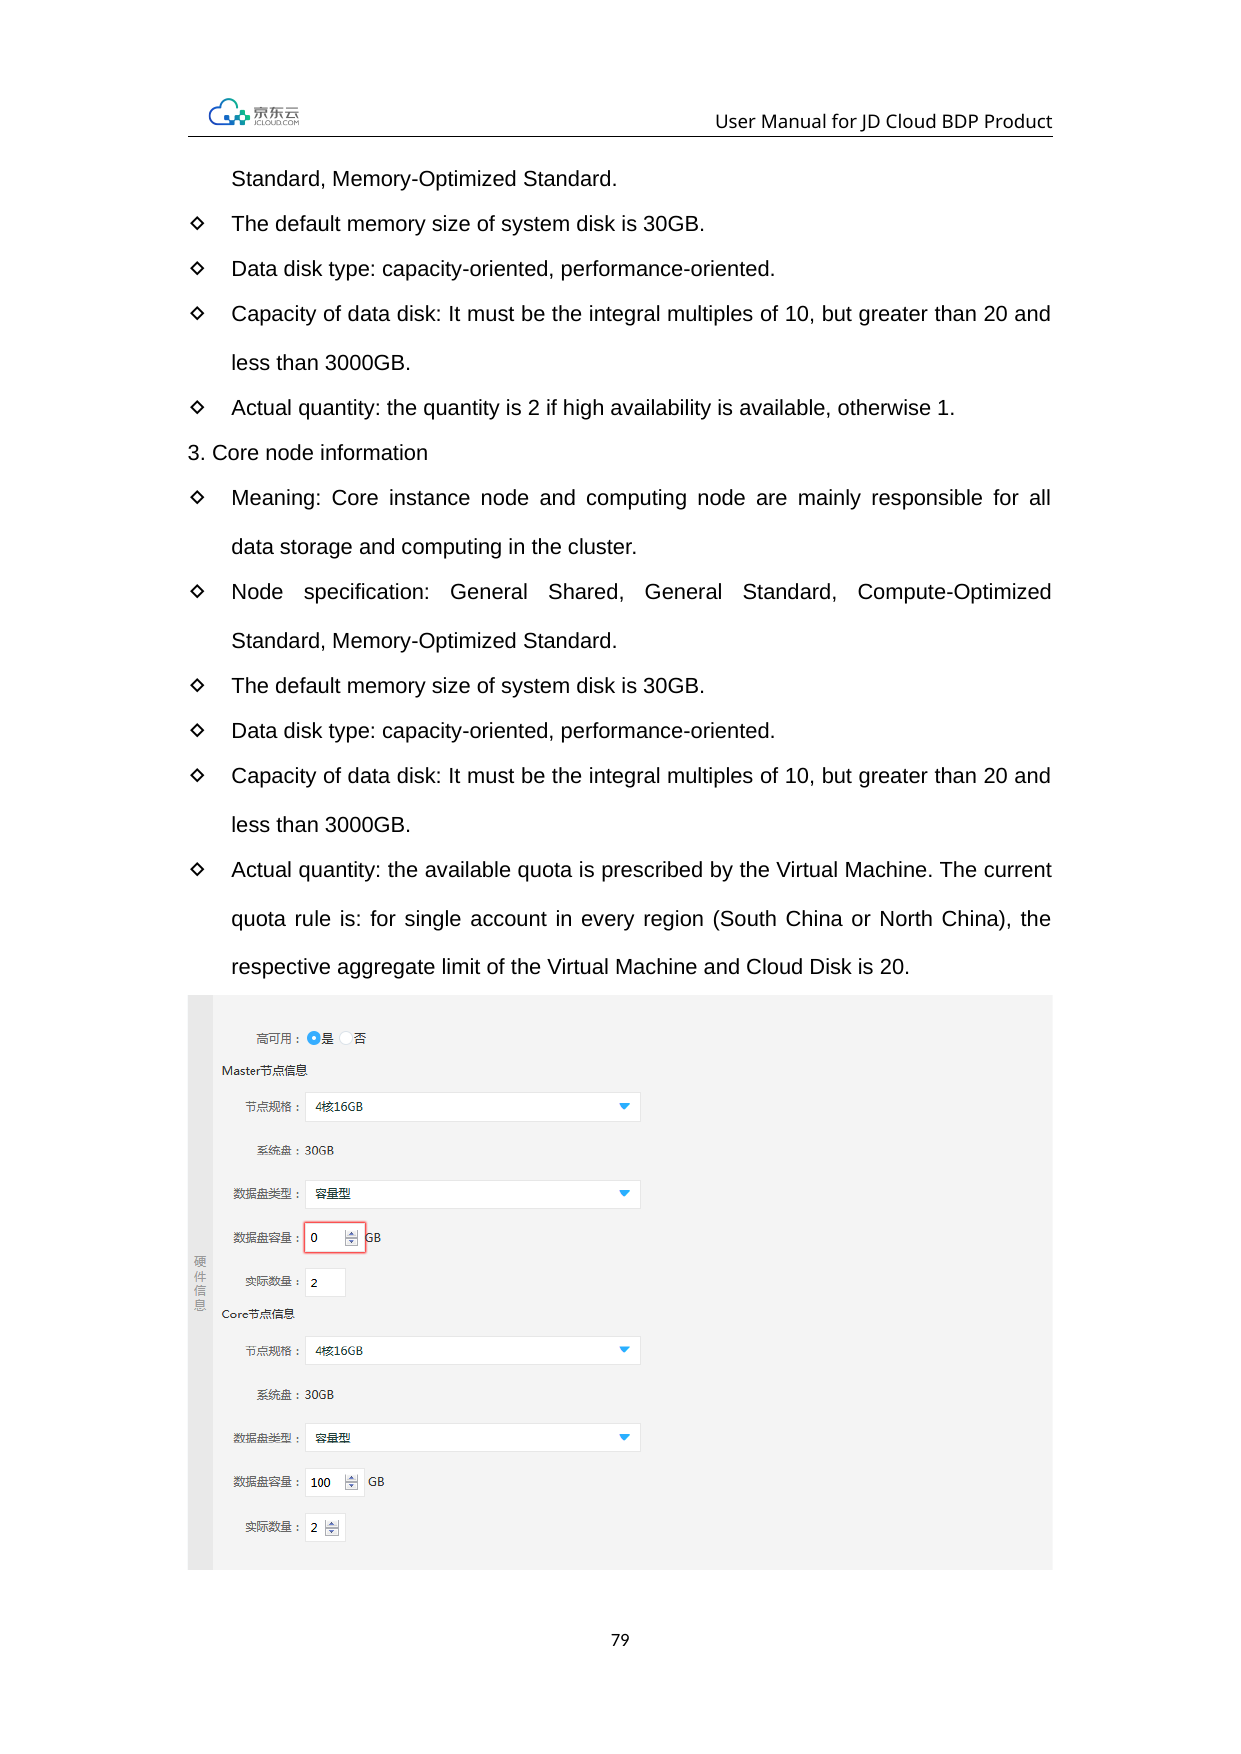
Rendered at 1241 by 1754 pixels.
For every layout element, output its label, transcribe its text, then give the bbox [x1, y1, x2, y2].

list Actual quantity: the quantity is 2 if high availability is available, otherwise 1. [187, 391, 1053, 424]
picture [187, 88, 340, 129]
text 3. Core node information [187, 436, 1053, 469]
list The default memory size of system disk is 30GB. [187, 207, 1053, 239]
list Meaning: Core instance node and computing node are mainly responsible for all data storage and computing in the cluster. [187, 481, 1053, 563]
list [187, 162, 1053, 194]
list The default memory size of system disk is 30GB. [187, 669, 1053, 702]
list Actual quantity: the available quota is prescribed by the Virtual Machine. The current quota rule is: for single account in every region (South China or North China), the respective aggregate limit of the Virtual Machine and Cloud Disk is 20. [187, 853, 1053, 983]
list Capacity of data disk: It must be the integral multiples of 10, but greater than 20 and less than 3000GB. [187, 759, 1053, 841]
list Node specification: General Shared, General Standard, Compute-Optimized Standard, Memory-Optimized Standard. [187, 575, 1053, 656]
list Data disk type: capacity-oriented, performance-oriented. [187, 714, 1053, 747]
list Data disk type: capacity-oriented, performance-oriented. [187, 252, 1053, 285]
list Capacity of data disk: It must be the integral multiples of 10, but greater than 20 and less than 3000GB. [187, 297, 1053, 378]
